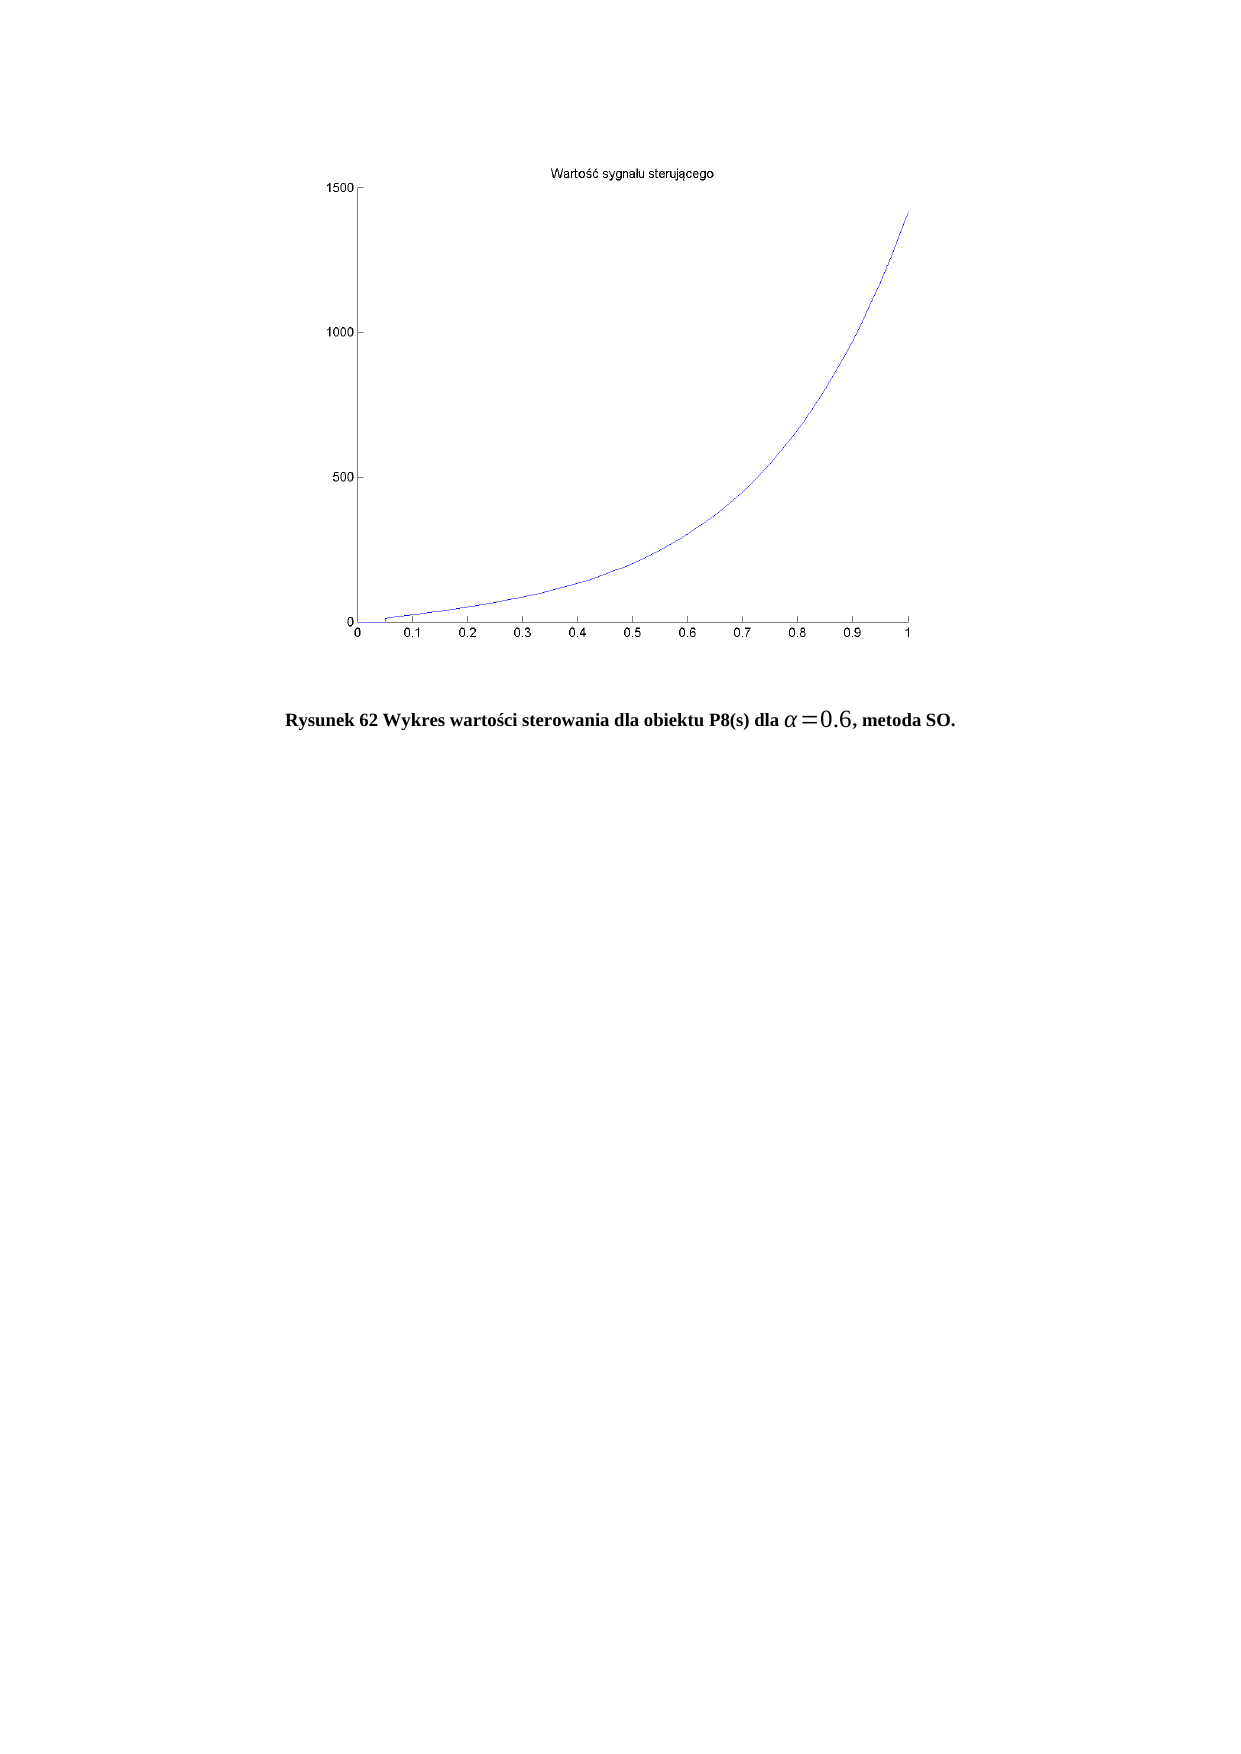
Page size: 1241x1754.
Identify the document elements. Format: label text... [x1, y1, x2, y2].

picture [265, 147, 975, 680]
text Rysunek 62 Wykres wartości sterowania dla obiektu P8(s) dla , metoda SO. [148, 706, 1093, 734]
